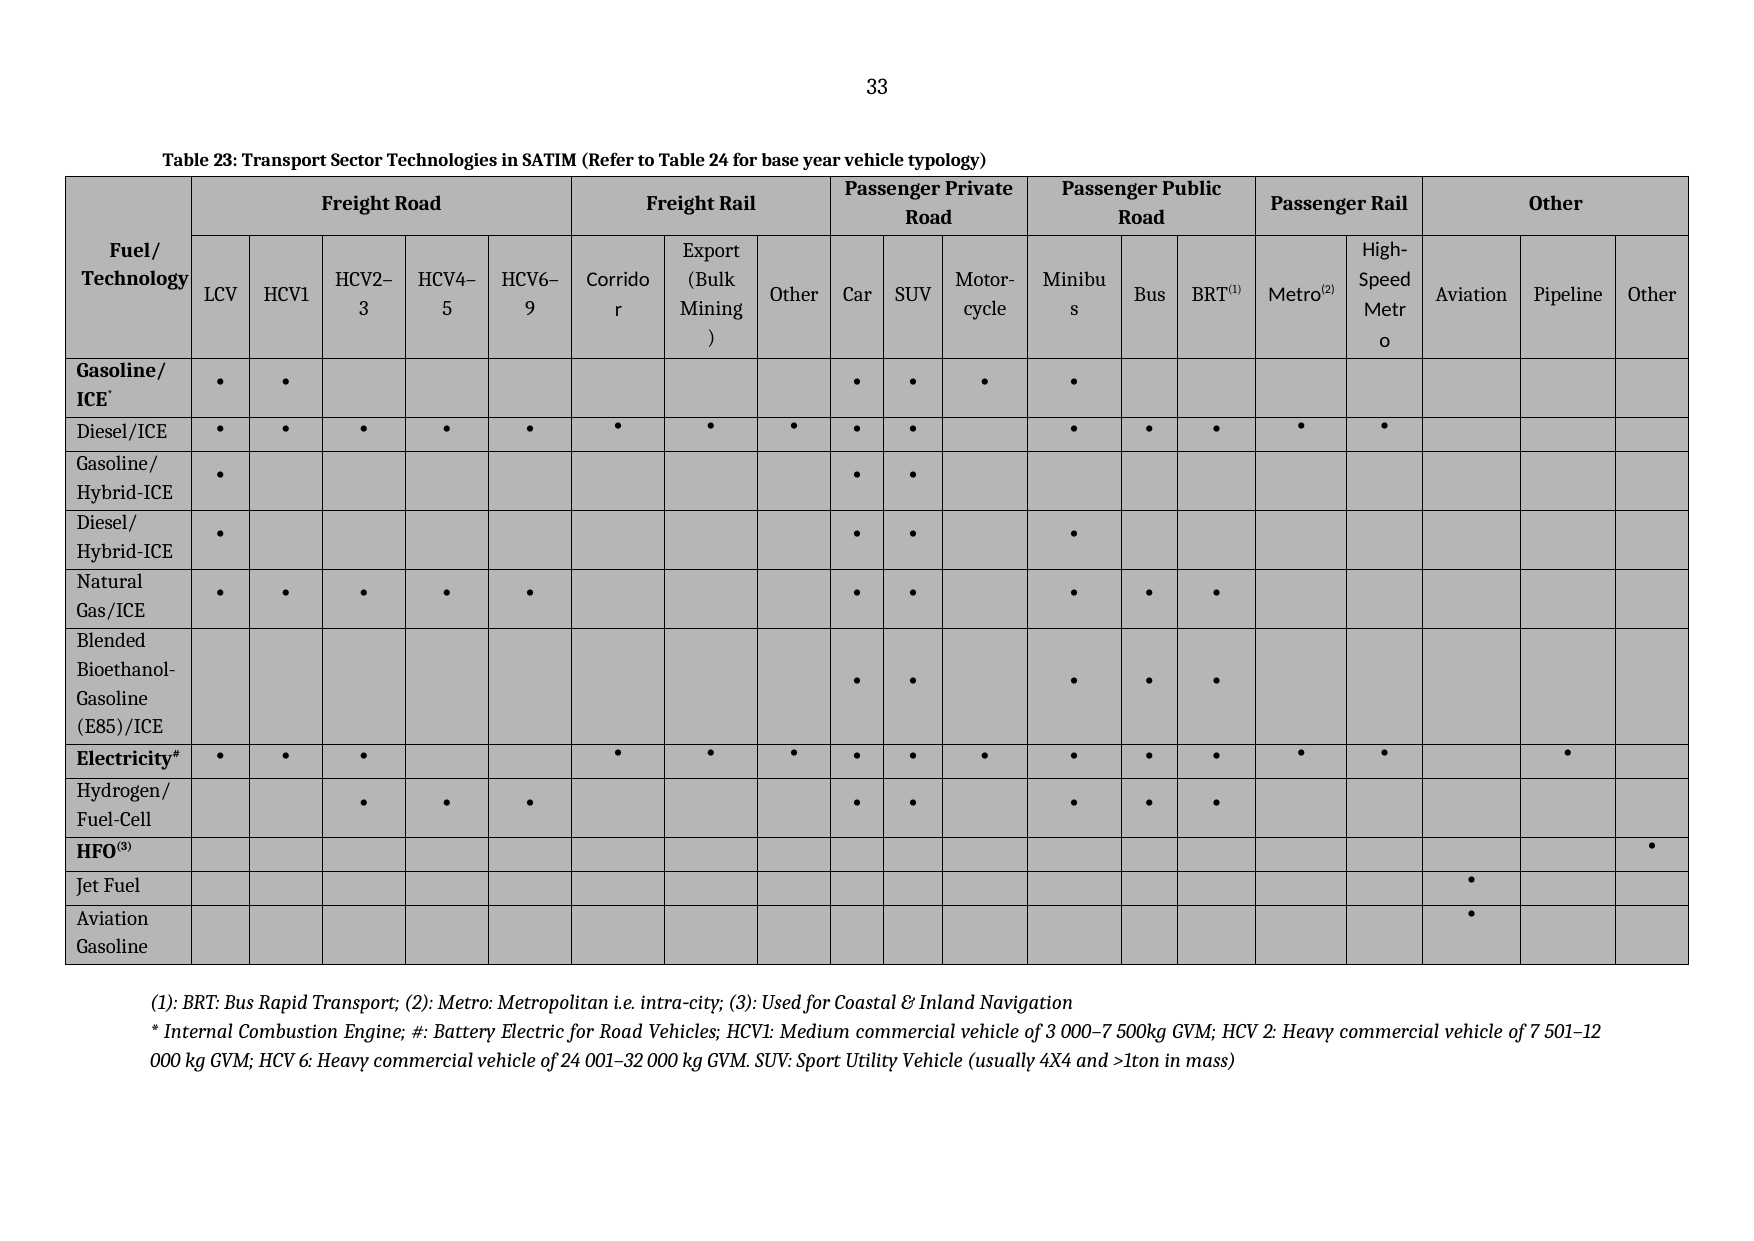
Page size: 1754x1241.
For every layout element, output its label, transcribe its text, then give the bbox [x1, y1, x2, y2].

table_cell [831, 452, 883, 510]
table_cell [192, 779, 249, 837]
table_cell [1028, 779, 1121, 837]
table_cell [1423, 745, 1520, 778]
table_cell [192, 745, 249, 778]
table_cell [884, 359, 942, 417]
table_cell [323, 872, 405, 905]
table_cell [1256, 511, 1346, 569]
table_cell [1423, 418, 1520, 451]
table_cell [943, 872, 1027, 905]
table_cell [1423, 779, 1520, 837]
table_cell [250, 359, 322, 417]
table_cell [250, 779, 322, 837]
table_cell Electricity# [66, 745, 191, 778]
table_cell [323, 906, 405, 964]
table_cell [489, 629, 571, 744]
table_cell [884, 745, 942, 778]
table_cell [884, 570, 942, 628]
table_cell [572, 570, 664, 628]
table_cell [1616, 452, 1688, 510]
table_cell [323, 359, 405, 417]
table_cell [192, 906, 249, 964]
table_cell [1028, 418, 1121, 451]
table_cell [489, 745, 571, 778]
table_cell [831, 359, 883, 417]
table_cell [1616, 872, 1688, 905]
table_cell [1347, 629, 1422, 744]
table_cell [758, 418, 830, 451]
table_cell [1521, 452, 1615, 510]
table_cell [665, 511, 757, 569]
table_cell [406, 418, 488, 451]
table_cell [1616, 629, 1688, 744]
table_cell [665, 452, 757, 510]
table_cell [489, 570, 571, 628]
table_cell [489, 872, 571, 905]
table_cell [1521, 418, 1615, 451]
table_cell Pipeline [1521, 236, 1615, 358]
table_cell Diesel/ICE [66, 418, 191, 451]
table_cell [1423, 570, 1520, 628]
table_cell [250, 906, 322, 964]
table_header Passenger Public Road [1028, 177, 1255, 235]
table_cell [572, 359, 664, 417]
table_header Fuel/ Technology [66, 177, 191, 358]
table_header Freight Rail [572, 177, 830, 235]
table_cell [1178, 745, 1255, 778]
table_cell [831, 629, 883, 744]
table_cell Blended Bioethanol- Gasoline (E85)/ICE [66, 629, 191, 744]
table_cell [192, 359, 249, 417]
table_cell [192, 629, 249, 744]
table_cell [1178, 779, 1255, 837]
table_cell [250, 452, 322, 510]
table_cell [1256, 779, 1346, 837]
table_cell [1347, 906, 1422, 964]
table_cell [1256, 418, 1346, 451]
table_cell [192, 570, 249, 628]
table_cell High‐ Speed Metro [1347, 236, 1422, 358]
table_cell [323, 511, 405, 569]
table_cell [943, 511, 1027, 569]
table_cell [884, 452, 942, 510]
table_cell Gasoline/ Hybrid-ICE [66, 452, 191, 510]
table_cell SUV [884, 236, 942, 358]
table_cell [1616, 906, 1688, 964]
table_cell Other [758, 236, 830, 358]
table_cell Other [1616, 236, 1688, 358]
table_cell [572, 452, 664, 510]
table_cell HCV4–5 [406, 236, 488, 358]
table_cell [758, 359, 830, 417]
table_cell [1521, 511, 1615, 569]
table_cell [1521, 872, 1615, 905]
table_cell [1423, 452, 1520, 510]
table_cell [884, 418, 942, 451]
table_cell [665, 570, 757, 628]
table_cell [831, 570, 883, 628]
table_cell [572, 906, 664, 964]
table_header Freight Road [192, 177, 571, 235]
table_cell [665, 629, 757, 744]
table_cell [1256, 629, 1346, 744]
table_cell [572, 779, 664, 837]
table_cell [1256, 872, 1346, 905]
table_cell [758, 452, 830, 510]
table_cell LCV [192, 236, 249, 358]
table_cell [1347, 452, 1422, 510]
table_cell [250, 511, 322, 569]
table_cell [943, 906, 1027, 964]
table_cell [1122, 745, 1177, 778]
table_cell [323, 629, 405, 744]
table_cell [192, 418, 249, 451]
table_header Passenger Private Road [831, 177, 1027, 235]
table_cell [943, 359, 1027, 417]
table_cell [1122, 629, 1177, 744]
table_cell [489, 779, 571, 837]
table_cell [1256, 452, 1346, 510]
table_cell [943, 745, 1027, 778]
table_cell [572, 418, 664, 451]
table_cell [831, 745, 883, 778]
table_cell [323, 779, 405, 837]
table_cell [406, 906, 488, 964]
table_cell [1256, 838, 1346, 871]
table_cell Bus [1122, 236, 1177, 358]
table_cell [1521, 570, 1615, 628]
table_cell [1347, 511, 1422, 569]
table_cell [665, 838, 757, 871]
table_cell [406, 359, 488, 417]
table_cell Corridor [572, 236, 664, 358]
table_cell Natural Gas/ICE [66, 570, 191, 628]
table_cell [1521, 359, 1615, 417]
table_header Passenger Rail [1256, 177, 1422, 235]
table_cell [489, 906, 571, 964]
table_cell Metro(2) [1256, 236, 1346, 358]
table_cell [572, 511, 664, 569]
table_cell [1521, 745, 1615, 778]
table_cell [406, 511, 488, 569]
table_cell [489, 452, 571, 510]
table_cell [1178, 906, 1255, 964]
table_cell Motor-cycle [943, 236, 1027, 358]
table_cell [323, 570, 405, 628]
table_cell [831, 418, 883, 451]
table_cell [758, 838, 830, 871]
table_cell [1347, 838, 1422, 871]
table_cell [1178, 452, 1255, 510]
table_cell [192, 838, 249, 871]
table_cell [665, 359, 757, 417]
table_cell [406, 452, 488, 510]
table_cell [406, 779, 488, 837]
table_cell [406, 745, 488, 778]
table_cell [323, 838, 405, 871]
table_cell [943, 452, 1027, 510]
table_cell [665, 418, 757, 451]
table_cell [758, 570, 830, 628]
table_cell [943, 418, 1027, 451]
table_cell Hydrogen/ Fuel-Cell [66, 779, 191, 837]
table_cell [1616, 511, 1688, 569]
table_cell [943, 570, 1027, 628]
table_cell [1178, 872, 1255, 905]
table_cell [1423, 872, 1520, 905]
table_cell [572, 838, 664, 871]
table_cell [884, 838, 942, 871]
table_cell [489, 418, 571, 451]
table_cell [1178, 570, 1255, 628]
table_cell [1122, 452, 1177, 510]
table_cell [943, 838, 1027, 871]
table_cell [665, 906, 757, 964]
table_cell [884, 779, 942, 837]
table_cell [1178, 629, 1255, 744]
table_cell Export (Bulk Mining) [665, 236, 757, 358]
table_cell [572, 872, 664, 905]
table_cell [1028, 359, 1121, 417]
table_cell [323, 452, 405, 510]
table_cell [192, 511, 249, 569]
table_cell [1028, 452, 1121, 510]
table_cell [1028, 872, 1121, 905]
table_cell [250, 418, 322, 451]
table_cell [884, 511, 942, 569]
table_cell [831, 906, 883, 964]
table_cell [1028, 745, 1121, 778]
table_cell [1122, 872, 1177, 905]
table_cell [1347, 359, 1422, 417]
table_cell [1178, 359, 1255, 417]
table_cell [250, 838, 322, 871]
table_cell [192, 872, 249, 905]
table_cell [1122, 838, 1177, 871]
table_cell Jet Fuel [66, 872, 191, 905]
table_cell [1178, 418, 1255, 451]
table_cell [1616, 838, 1688, 871]
table_cell HCV6–9 [489, 236, 571, 358]
table_cell [1616, 418, 1688, 451]
table_cell Car [831, 236, 883, 358]
table_cell [250, 629, 322, 744]
table_cell [884, 906, 942, 964]
table_cell [758, 745, 830, 778]
table_cell HCV1 [250, 236, 322, 358]
table_cell HFO(3) [66, 838, 191, 871]
table_cell [665, 779, 757, 837]
table_cell [1122, 906, 1177, 964]
table_cell [572, 629, 664, 744]
table_cell [406, 872, 488, 905]
table_cell [1122, 511, 1177, 569]
table_cell [1423, 359, 1520, 417]
table_cell Gasoline/ ICE* [66, 359, 191, 417]
table_cell [1028, 629, 1121, 744]
table_cell [323, 418, 405, 451]
table_cell [943, 779, 1027, 837]
table_cell [1347, 872, 1422, 905]
text (1): BRT: Bus Rapid Transport; (2): Metro: Metropolitan i.e. intra‐city; (3): Used for Coastal & Inland Navigation [150, 991, 1604, 1015]
table_cell [758, 906, 830, 964]
table_cell [1347, 418, 1422, 451]
table_cell [489, 511, 571, 569]
table_cell [1122, 779, 1177, 837]
table_cell [1423, 629, 1520, 744]
table_cell [758, 779, 830, 837]
table_cell [1423, 838, 1520, 871]
text Table 23: Transport Sector Technologies in SATIM (Refer to Table 24 for base year vehicle typology) [162, 150, 1604, 172]
table_cell [831, 779, 883, 837]
table_cell [250, 745, 322, 778]
table_cell [831, 872, 883, 905]
table_cell [1122, 359, 1177, 417]
table_cell [1347, 570, 1422, 628]
table_cell [758, 629, 830, 744]
table_cell [572, 745, 664, 778]
table_cell Aviation Gasoline [66, 906, 191, 964]
table_cell [1521, 779, 1615, 837]
table_cell [1521, 906, 1615, 964]
table_cell BRT(1) [1178, 236, 1255, 358]
table_cell HCV2–3 [323, 236, 405, 358]
table_cell [1122, 570, 1177, 628]
table_cell [831, 838, 883, 871]
table_cell [1256, 570, 1346, 628]
table_cell [1028, 570, 1121, 628]
table_cell [1347, 779, 1422, 837]
table_cell Aviation [1423, 236, 1520, 358]
table_cell [1256, 359, 1346, 417]
table_cell Minibus [1028, 236, 1121, 358]
table_cell [250, 570, 322, 628]
table_cell [1423, 906, 1520, 964]
table_cell [1256, 745, 1346, 778]
table_cell [665, 745, 757, 778]
table_cell [1028, 838, 1121, 871]
table_cell [665, 872, 757, 905]
text * Internal Combustion Engine; #: Battery Electric for Road Vehicles; HCV1: Medium commercial vehicle of 3 000–7 500kg GVM; HCV 2: Heavy commercial vehicle of 7 501–12 000 kg GVM; HCV 6: Heavy commercial vehicle of 24 001–32 000 kg GVM. SUV: Sport Utility Vehicle (usually 4X4 and >1ton in mass) [150, 1020, 1604, 1072]
table_cell [1347, 745, 1422, 778]
table_header Other [1423, 177, 1688, 235]
table_cell [1521, 629, 1615, 744]
table_cell [758, 872, 830, 905]
table_cell [250, 872, 322, 905]
table_cell [884, 629, 942, 744]
table_cell [884, 872, 942, 905]
table_cell [1423, 511, 1520, 569]
table_cell [489, 359, 571, 417]
table_cell [1028, 511, 1121, 569]
table_cell [1616, 745, 1688, 778]
table_cell [406, 838, 488, 871]
table_cell [1028, 906, 1121, 964]
table_cell [1616, 779, 1688, 837]
table_cell [1256, 906, 1346, 964]
table_cell [323, 745, 405, 778]
table_cell [831, 511, 883, 569]
table_cell [1616, 570, 1688, 628]
table_cell [192, 452, 249, 510]
table_cell [406, 629, 488, 744]
table_cell Diesel/ Hybrid-ICE [66, 511, 191, 569]
table_cell [1178, 511, 1255, 569]
table_cell [1178, 838, 1255, 871]
table_cell [1616, 359, 1688, 417]
table_cell [1122, 418, 1177, 451]
table_cell [758, 511, 830, 569]
table_cell [489, 838, 571, 871]
table_cell [406, 570, 488, 628]
table_cell [1521, 838, 1615, 871]
table_cell [943, 629, 1027, 744]
